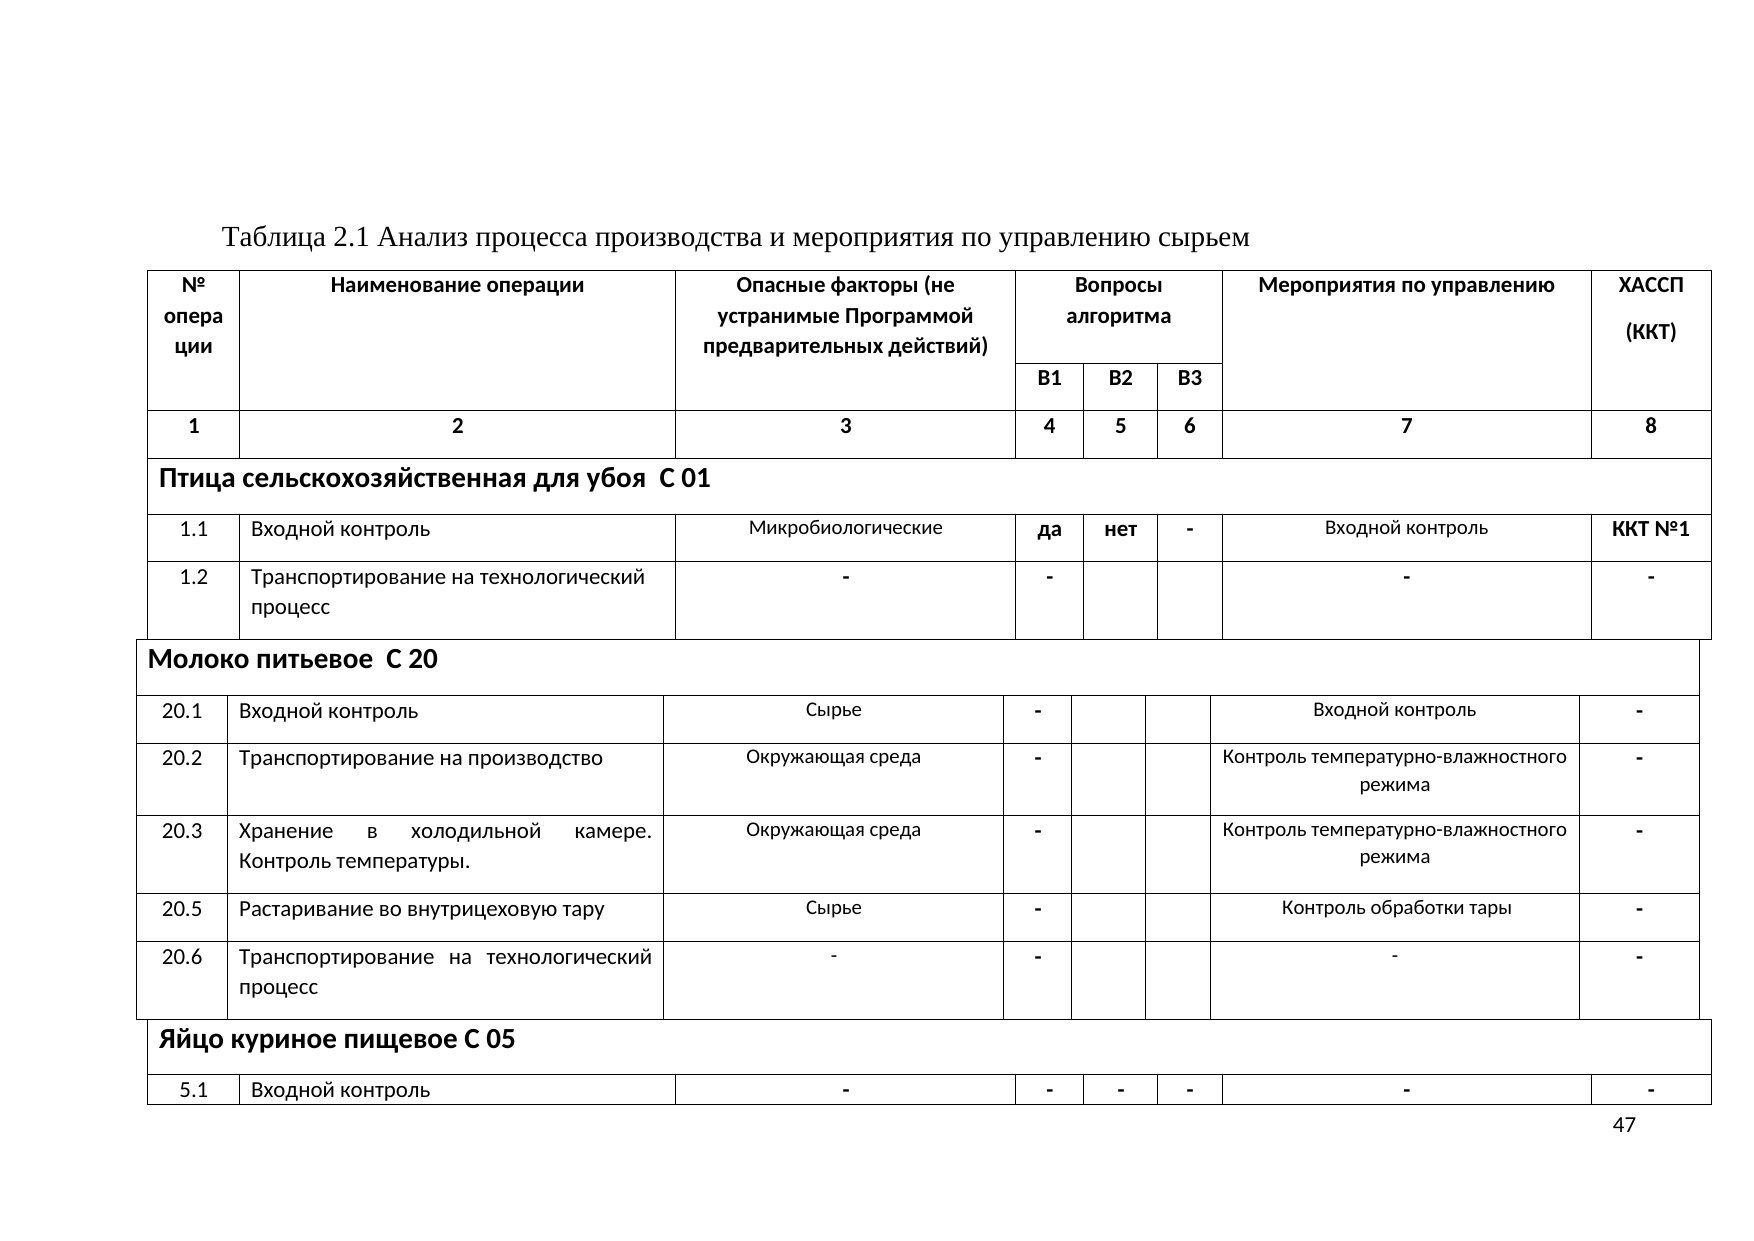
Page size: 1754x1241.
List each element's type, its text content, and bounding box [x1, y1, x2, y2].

table_cell - [664, 942, 1003, 1019]
table_cell 20.1 [137, 696, 227, 742]
table_cell Растаривание во внутрицеховую тару [228, 894, 663, 941]
table_cell - [1580, 696, 1699, 742]
table_header Наименование операции [240, 271, 675, 410]
table_cell - [1580, 816, 1699, 893]
table_header ХАССП (ККТ) [1592, 271, 1711, 410]
table_cell [1072, 744, 1145, 815]
table_cell [1072, 942, 1145, 1019]
table_cell - [1016, 562, 1083, 639]
table_cell - [1004, 696, 1071, 742]
table_cell Микробиологические [676, 515, 1015, 561]
table_cell В2 [1084, 364, 1157, 410]
table_cell - [1580, 744, 1699, 815]
table_cell Молоко питьевое С 20 [137, 640, 1699, 695]
table_cell - [1084, 1075, 1157, 1103]
table_cell [1084, 562, 1157, 639]
table_cell Транспортирование на технологический процесс [240, 562, 675, 639]
table_cell [1146, 696, 1210, 742]
table_cell Окружающая среда [664, 816, 1003, 893]
table_cell - [1004, 816, 1071, 893]
table_cell В1 [1016, 364, 1083, 410]
table_cell 7 [1223, 411, 1591, 458]
table_cell - [1580, 894, 1699, 941]
table_cell да [1016, 515, 1083, 561]
table_cell Сырье [664, 696, 1003, 742]
table_cell Транспортирование на технологический процесс [228, 942, 663, 1019]
table_cell 3 [676, 411, 1015, 458]
table_cell В3 [1158, 364, 1222, 410]
table_header Мероприятия по управлению [1223, 271, 1591, 410]
table_cell Окружающая среда [664, 744, 1003, 815]
table_cell [1158, 562, 1222, 639]
table_cell - [1223, 1075, 1591, 1103]
table_header № операции [148, 271, 239, 410]
table_cell Птица сельскохозяйственная для убоя С 01 [148, 459, 1711, 513]
table_cell 5 [1084, 411, 1157, 458]
table_cell Сырье [664, 894, 1003, 941]
table_cell - [1592, 562, 1711, 639]
table_cell [1146, 942, 1210, 1019]
table_cell - [676, 562, 1015, 639]
table_cell ККТ №1 [1592, 515, 1711, 561]
table_cell - [1158, 1075, 1222, 1103]
table_cell Входной контроль [240, 1075, 675, 1103]
table_cell 20.5 [137, 894, 227, 941]
table_cell - [1004, 942, 1071, 1019]
table_cell 2 [240, 411, 675, 458]
table_cell 6 [1158, 411, 1222, 458]
table_cell [1072, 816, 1145, 893]
table_cell [1146, 816, 1210, 893]
table_cell 20.2 [137, 744, 227, 815]
table_cell - [1016, 1075, 1083, 1103]
table_cell - [1004, 744, 1071, 815]
table_cell [1072, 696, 1145, 742]
table_cell Яйцо куриное пищевое С 05 [148, 1020, 1711, 1074]
table_cell 20.6 [137, 942, 227, 1019]
table_cell Транспортирование на производство [228, 744, 663, 815]
table_cell Входной контроль [1211, 696, 1579, 742]
table_cell - [676, 1075, 1015, 1103]
table_cell - [1592, 1075, 1711, 1103]
table_cell - [1580, 942, 1699, 1019]
table_cell 8 [1592, 411, 1711, 458]
table_header Опасные факторы (не устранимые Программой предварительных действий) [676, 271, 1015, 410]
table_cell - [1223, 562, 1591, 639]
table_cell Входной контроль [228, 696, 663, 742]
table_cell Входной контроль [1223, 515, 1591, 561]
table_cell Контроль обработки тары [1211, 894, 1579, 941]
table_cell 1.2 [148, 562, 239, 639]
table_cell Контроль температурно-влажностного режима [1211, 816, 1579, 893]
table_cell - [1004, 894, 1071, 941]
table_cell [1146, 894, 1210, 941]
table_cell - [1158, 515, 1222, 561]
table_cell Хранение в холодильной камере. Контроль температуры. [228, 816, 663, 893]
table_cell 20.3 [137, 816, 227, 893]
table_cell 4 [1016, 411, 1083, 458]
table_cell [1072, 894, 1145, 941]
text Таблица 2.1 Анализ процесса производства и мероприятия по управлению сырьем [148, 219, 1636, 253]
table_cell Контроль температурно-влажностного режима [1211, 744, 1579, 815]
table_cell 5.1 [148, 1075, 239, 1103]
table_cell 1.1 [148, 515, 239, 561]
table_cell - [1211, 942, 1579, 1019]
table_cell Входной контроль [240, 515, 675, 561]
table_cell [1146, 744, 1210, 815]
table_cell 1 [148, 411, 239, 458]
table_cell нет [1084, 515, 1157, 561]
table_header Вопросы алгоритма [1016, 271, 1222, 362]
